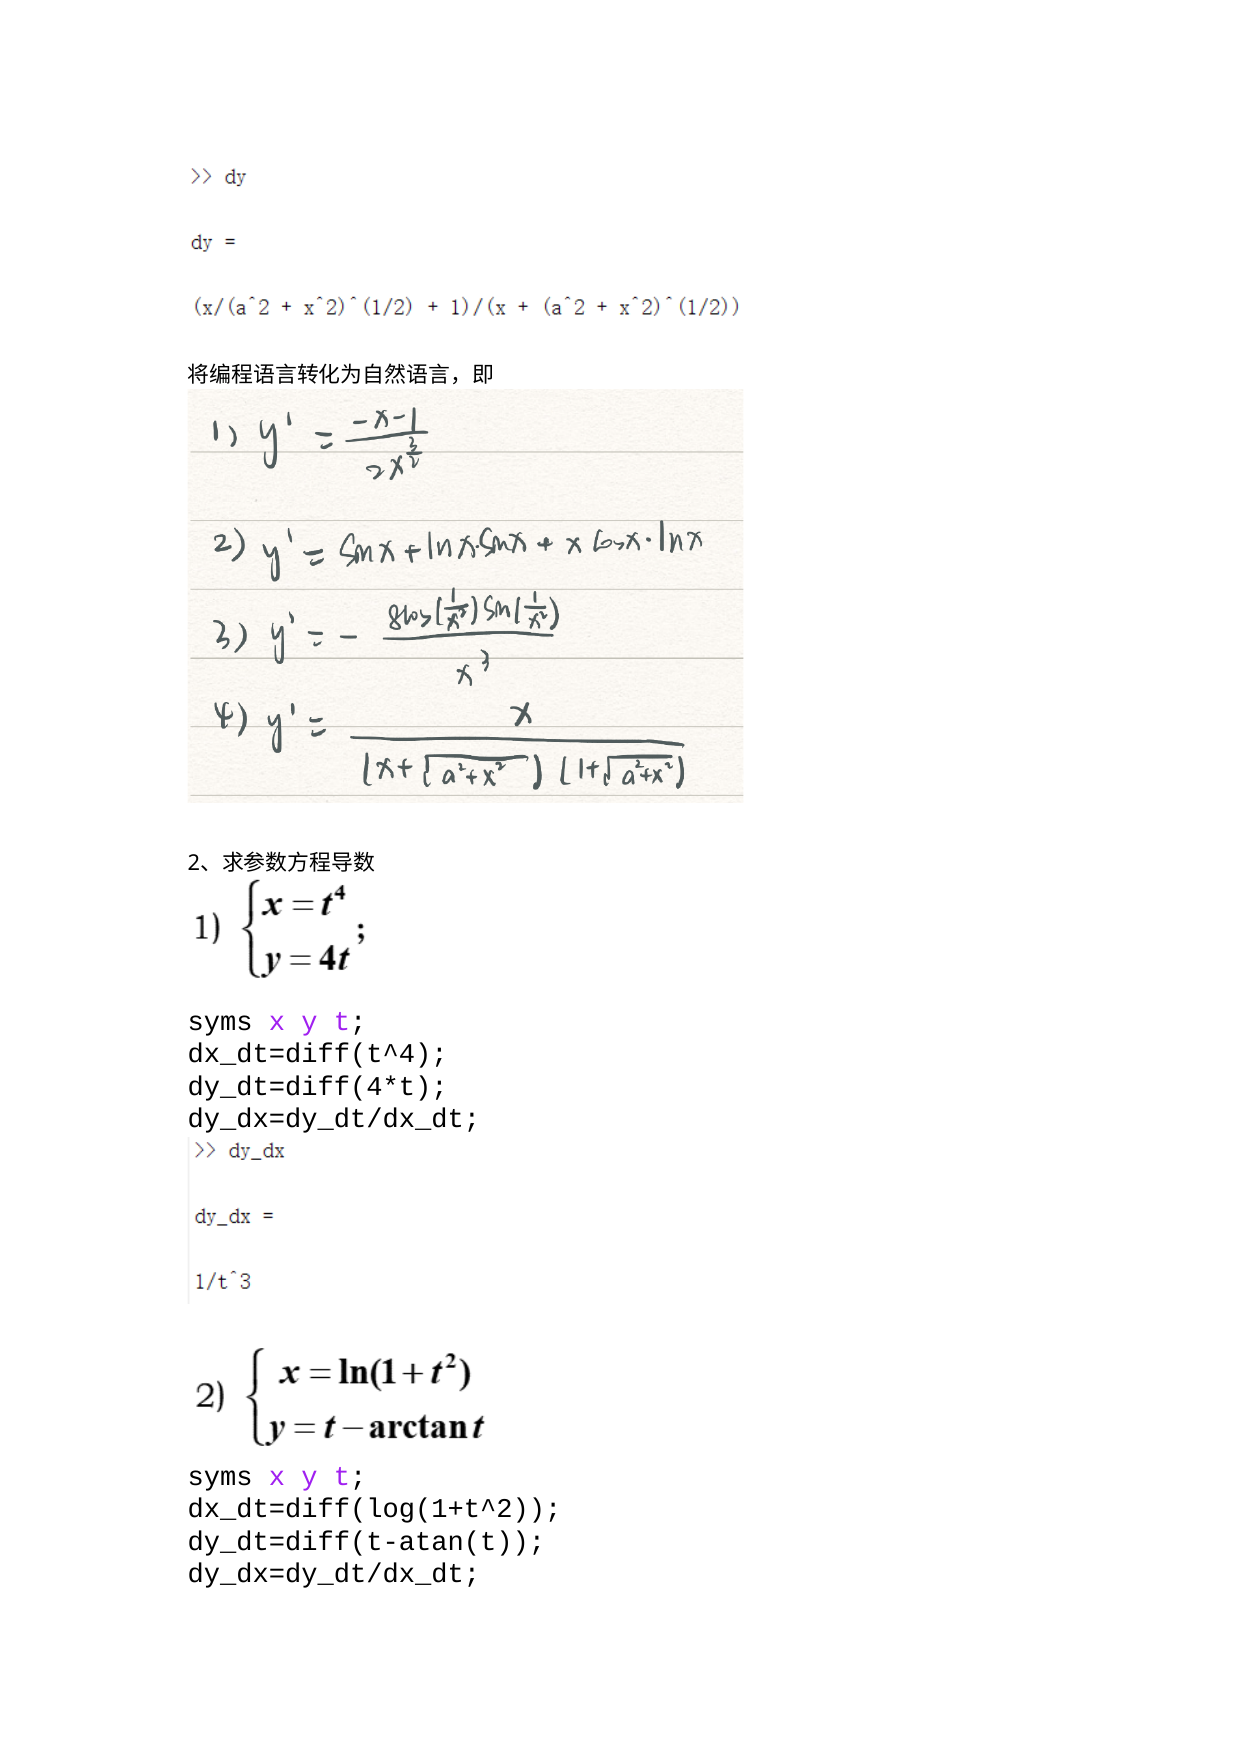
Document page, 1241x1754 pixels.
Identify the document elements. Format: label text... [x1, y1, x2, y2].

text dx_dt=diff(log(1+t^2)); [187, 1494, 1053, 1527]
text dy_dx=dy_dt/dx_dt; [187, 1559, 1053, 1592]
text dy_dx=dy_dt/dx_dt; [187, 1104, 1053, 1137]
picture [187, 162, 758, 336]
text dy_dt=diff(4*t); [187, 1072, 1053, 1104]
text dx_dt=diff(t^4); [187, 1039, 1053, 1072]
picture [187, 1137, 357, 1304]
text 2、求参数方程导数 [187, 844, 1053, 877]
text dy_dt=diff(t-atan(t)); [187, 1527, 1053, 1559]
picture [191, 877, 383, 987]
text syms x y t; [187, 1007, 1053, 1039]
text syms x y t; [187, 1462, 1053, 1494]
picture [187, 389, 744, 803]
picture [187, 1332, 490, 1457]
text 将编程语言转化为自然语言，即 [187, 357, 1053, 389]
